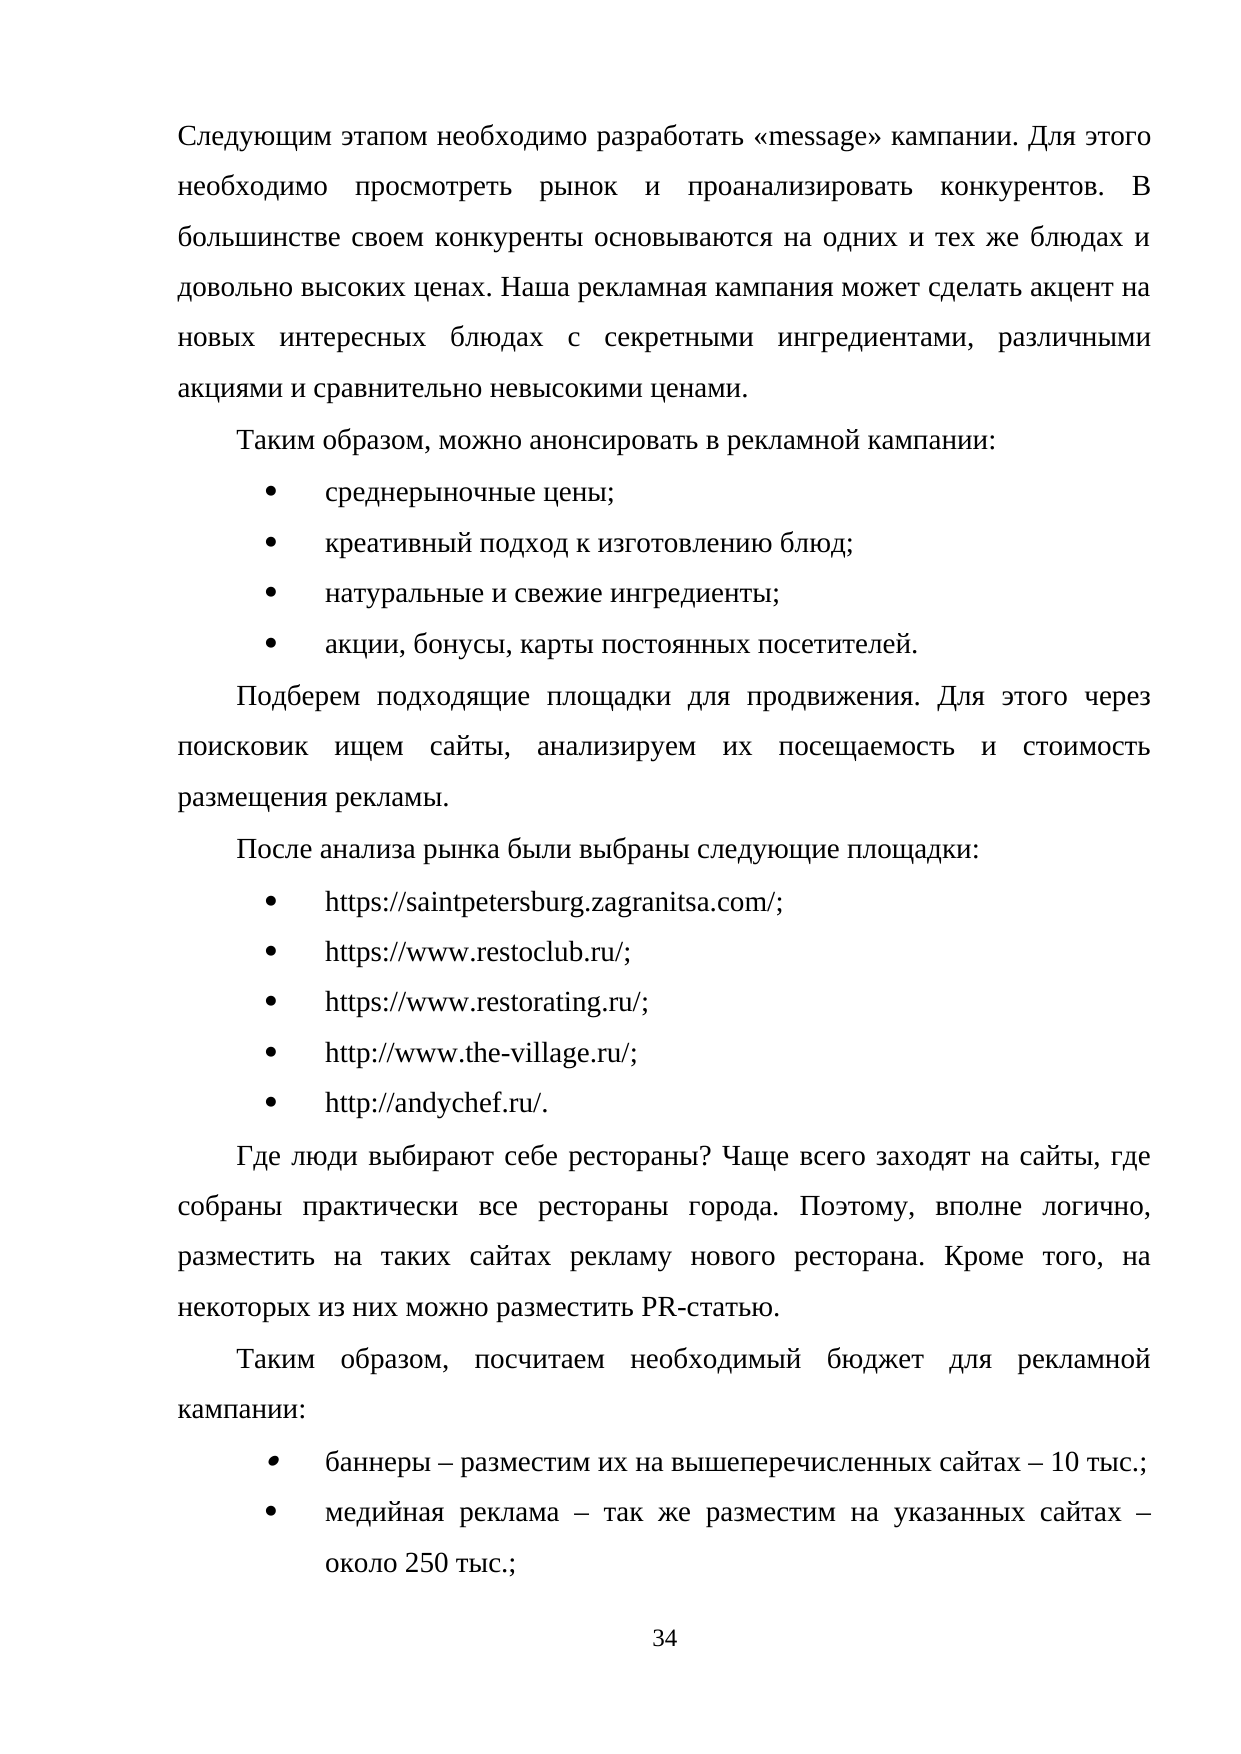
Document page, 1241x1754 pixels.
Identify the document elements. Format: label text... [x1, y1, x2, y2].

text Подберем подходящие площадки для продвижения. Для этого через поисковик ищем сайты, анализируем их посещаемость и стоимость размещения рекламы. [177, 678, 1152, 812]
text После анализа рынка были выбраны следующие площадки: [177, 831, 1152, 865]
list https://saintpetersburg.zagranitsa.com/; [266, 884, 1152, 917]
list https://www.restorating.ru/; [266, 984, 1152, 1018]
list медийная реклама – так же разместим на указанных сайтах – около 250 тыс.; [266, 1494, 1152, 1578]
list среднерыночные цены; [192, 474, 1152, 508]
text Таким образом, посчитаем необходимый бюджет для рекламной кампании: [177, 1341, 1152, 1425]
list креативный подход к изготовлению блюд; [192, 525, 1152, 558]
list http://www.the-village.ru/; [266, 1035, 1152, 1068]
list баннеры – разместим их на вышеперечисленных сайтах – 10 тыс.; [266, 1444, 1152, 1477]
text Таким образом, можно анонсировать в рекламной кампании: [177, 422, 1152, 456]
text Следующим этапом необходимо разработать «message» кампании. Для этого необходимо просмотреть рынок и проанализировать конкурентов. В большинстве своем конкуренты основываются на одних и тех же блюдах и довольно высоких ценах. Наша рекламная кампания может сделать акцент на новых интересных блюдах с секретными ингредиентами, различными акциями и сравнительно невысокими ценами. [177, 118, 1152, 403]
list натуральные и свежие ингредиенты; [192, 575, 1152, 609]
list http://andychef.ru/. [266, 1085, 1152, 1119]
list акции, бонусы, карты постоянных посетителей. [192, 626, 1152, 659]
list https://www.restoclub.ru/; [266, 934, 1152, 968]
text Где люди выбирают себе рестораны? Чаще всего заходят на сайты, где собраны практически все рестораны города. Поэтому, вполне логично, разместить на таких сайтах рекламу нового ресторана. Кроме того, на некоторых из них можно разместить PR-статью. [177, 1138, 1152, 1322]
